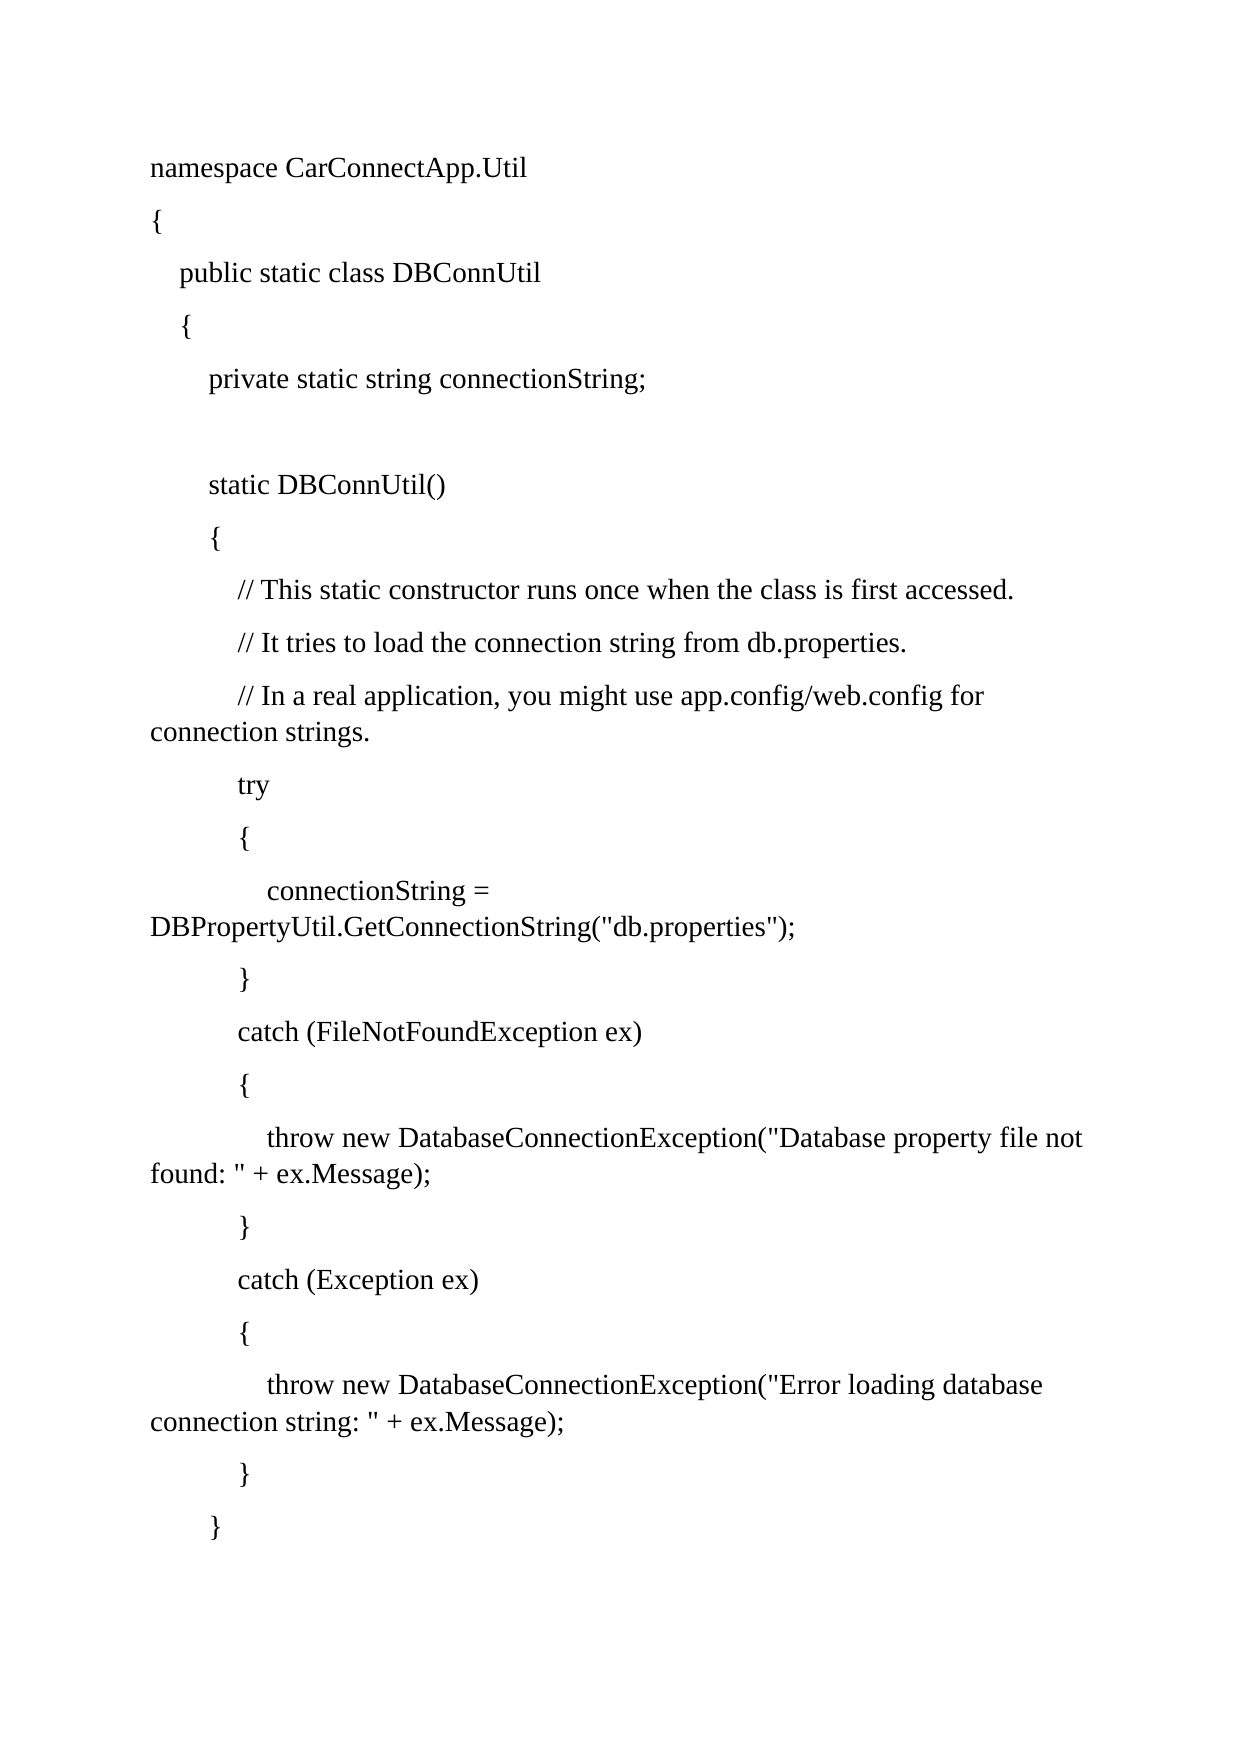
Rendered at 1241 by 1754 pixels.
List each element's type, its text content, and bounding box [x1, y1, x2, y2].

text public static class DBConnUtil [150, 256, 1090, 289]
text { [150, 1067, 1090, 1101]
text catch (FileNotFoundException ex) [150, 1014, 1090, 1048]
text { [150, 820, 1090, 853]
text } [150, 1509, 1090, 1543]
text { [150, 203, 1090, 236]
text // In a real application, you might use app.config/web.config for connection strings. [150, 678, 1090, 748]
text throw new DatabaseConnectionException("Database property file not found: " + ex.Message); [150, 1120, 1090, 1190]
text connectionString = DBPropertyUtil.GetConnectionString("db.properties"); [150, 873, 1090, 942]
text try [150, 767, 1090, 801]
text catch (Exception ex) [150, 1262, 1090, 1295]
text { [150, 520, 1090, 553]
text } [150, 1456, 1090, 1490]
text namespace CarConnectApp.Util [150, 150, 1090, 183]
text // This static constructor runs once when the class is first accessed. [150, 572, 1090, 606]
text { [150, 308, 1090, 342]
text throw new DatabaseConnectionException("Error loading database connection string: " + ex.Message); [150, 1367, 1090, 1437]
text // It tries to load the connection string from db.properties. [150, 625, 1090, 659]
text private static string connectionString; [150, 361, 1090, 395]
text } [150, 1209, 1090, 1243]
text { [150, 1315, 1090, 1348]
text } [150, 962, 1090, 995]
text static DBConnUtil() [150, 467, 1090, 500]
